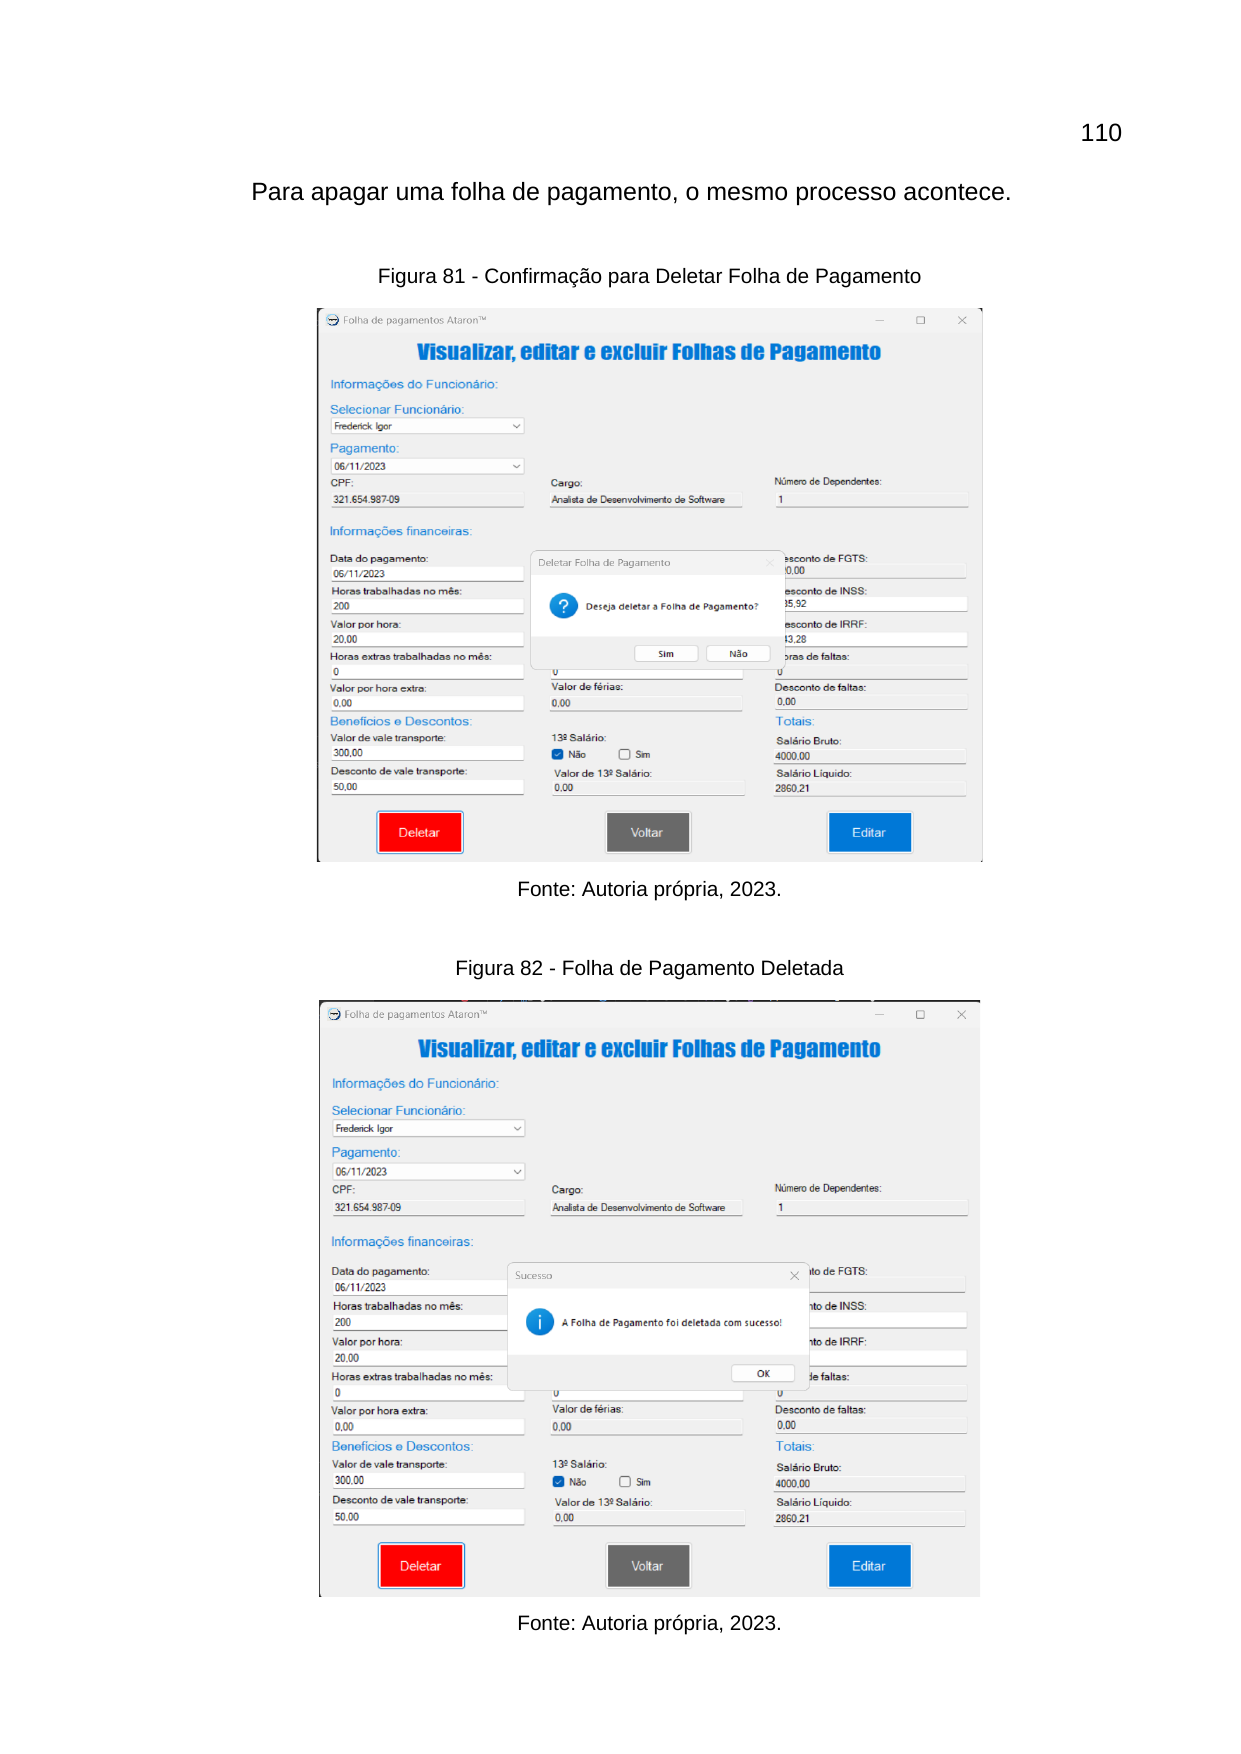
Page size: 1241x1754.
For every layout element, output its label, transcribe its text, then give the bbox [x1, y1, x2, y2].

text Para apagar uma folha de pagamento, o mesmo processo acontece. [177, 177, 1122, 206]
text Fonte: Autoria própria, 2023. [177, 1611, 1122, 1635]
picture [319, 1000, 981, 1597]
text Fonte: Autoria própria, 2023. [177, 876, 1122, 900]
picture [316, 308, 983, 862]
